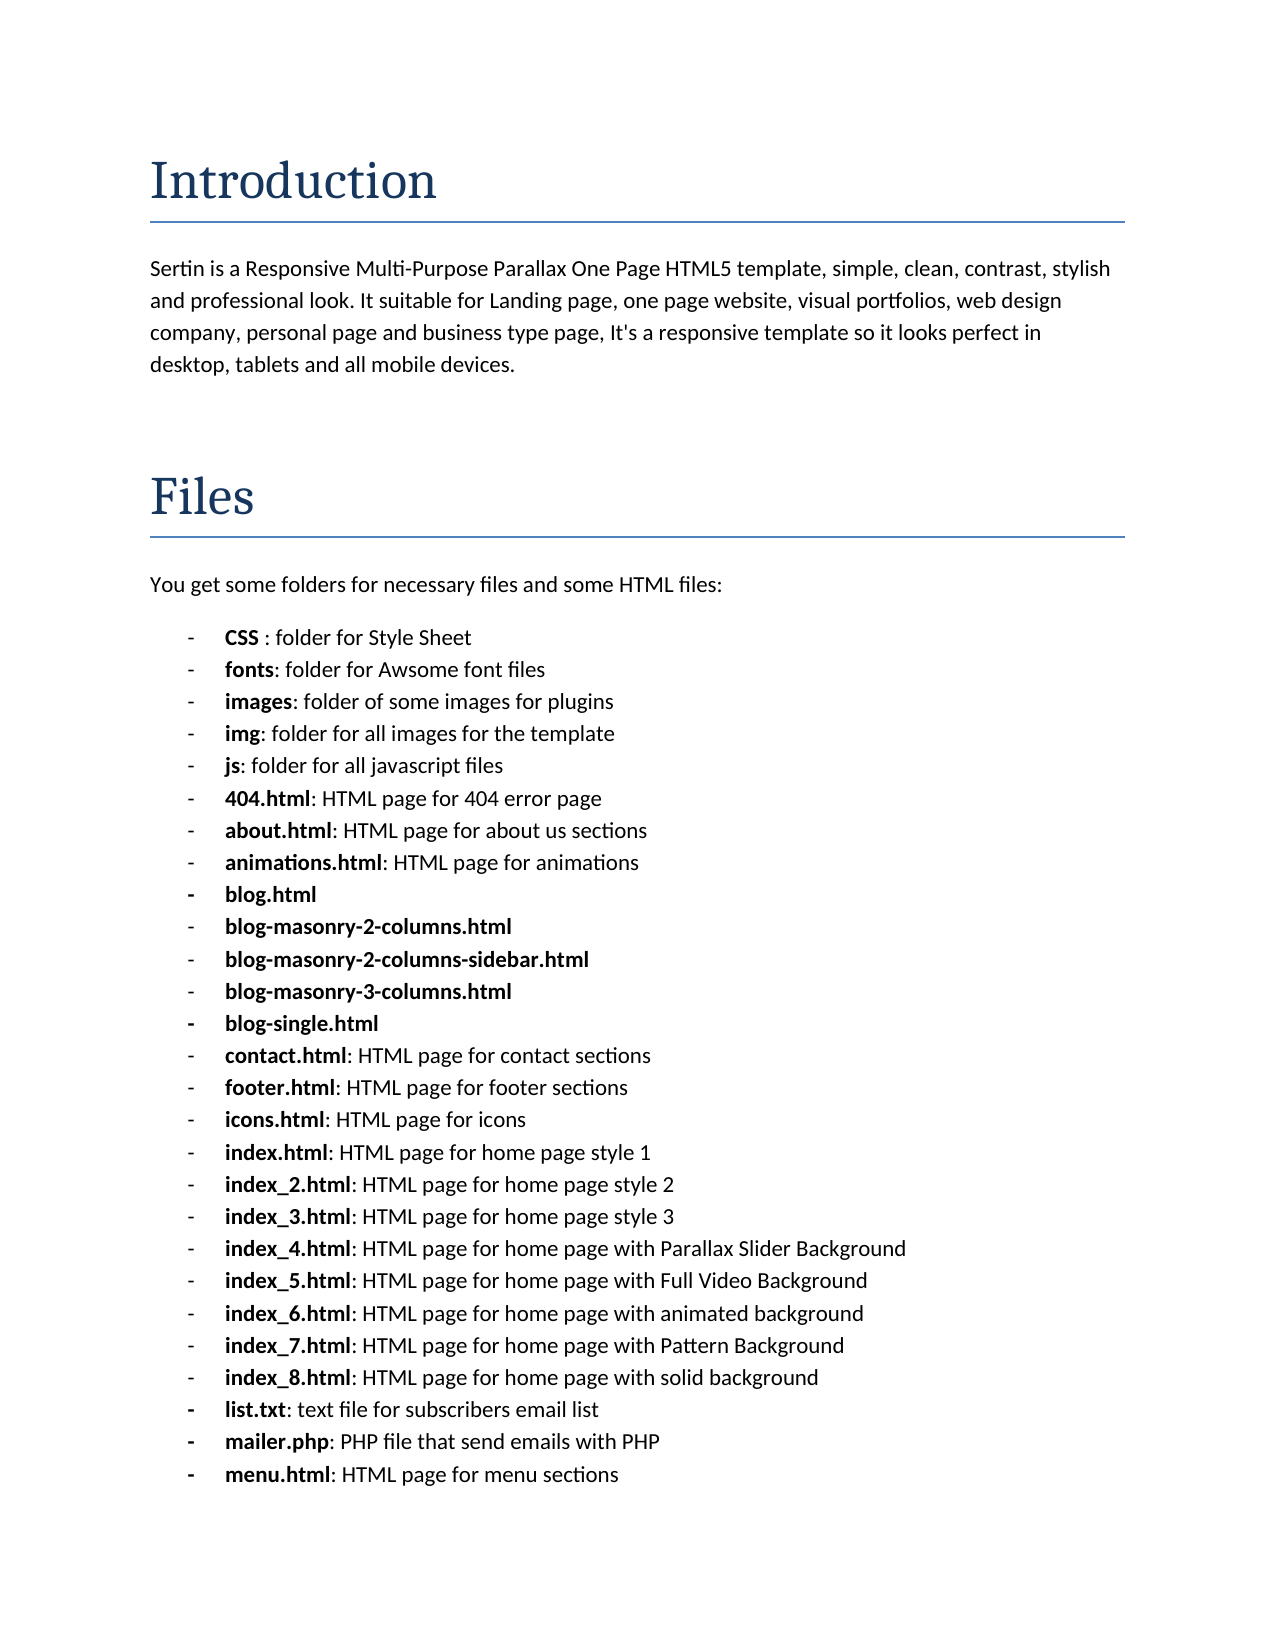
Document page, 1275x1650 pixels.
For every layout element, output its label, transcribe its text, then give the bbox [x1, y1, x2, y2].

list images: folder of some images for plugins [187, 687, 1125, 715]
list 404.html: HTML page for 404 error page [187, 784, 1125, 812]
list about.html: HTML page for about us sections [187, 816, 1125, 844]
list index_7.html: HTML page for home page with Pattern Background [187, 1331, 1125, 1359]
list contact.html: HTML page for contact sections [187, 1041, 1125, 1069]
list list.txt: text file for subscribers email list [187, 1395, 1125, 1423]
list index_8.html: HTML page for home page with solid background [187, 1363, 1125, 1391]
list index_6.html: HTML page for home page with animated background [187, 1299, 1125, 1327]
list js: folder for all javascript files [187, 752, 1125, 779]
list icons.html: HTML page for icons [187, 1106, 1125, 1134]
list index.html: HTML page for home page style 1 [187, 1138, 1125, 1166]
list index_4.html: HTML page for home page with Parallax Slider Background [187, 1234, 1125, 1262]
list animations.html: HTML page for animations [187, 848, 1125, 876]
list menu.html: HTML page for menu sections [187, 1460, 1125, 1488]
list footer.html: HTML page for footer sections [187, 1073, 1125, 1101]
text Sertin is a Responsive Multi-Purpose Parallax One Page HTML5 template, simple, clean, contrast, stylish and professional look. It suitable for Landing page, one page website, visual portfolios, web design company, personal page and business type page, It's a responsive template so it looks perfect in desktop, tablets and all mobile devices. [150, 254, 1125, 378]
list CSS : folder for Style Sheet [187, 623, 1125, 651]
title Files [150, 466, 1125, 536]
title Introduction [150, 150, 1125, 221]
list fonts: folder for Awsome font files [187, 655, 1125, 683]
list index_5.html: HTML page for home page with Full Video Background [187, 1267, 1125, 1294]
text You get some folders for necessary files and some HTML files: [150, 570, 1125, 598]
list mailer.php: PHP file that send emails with PHP [187, 1427, 1125, 1456]
list blog-masonry-2-columns.html [187, 912, 1125, 941]
list blog-masonry-3-columns.html [187, 977, 1125, 1005]
list img: folder for all images for the template [187, 719, 1125, 747]
list blog.html [187, 880, 1125, 908]
list blog-masonry-2-columns-sidebar.html [187, 945, 1125, 973]
list index_3.html: HTML page for home page style 3 [187, 1202, 1125, 1230]
list index_2.html: HTML page for home page style 2 [187, 1170, 1125, 1198]
list blog-single.html [187, 1009, 1125, 1037]
